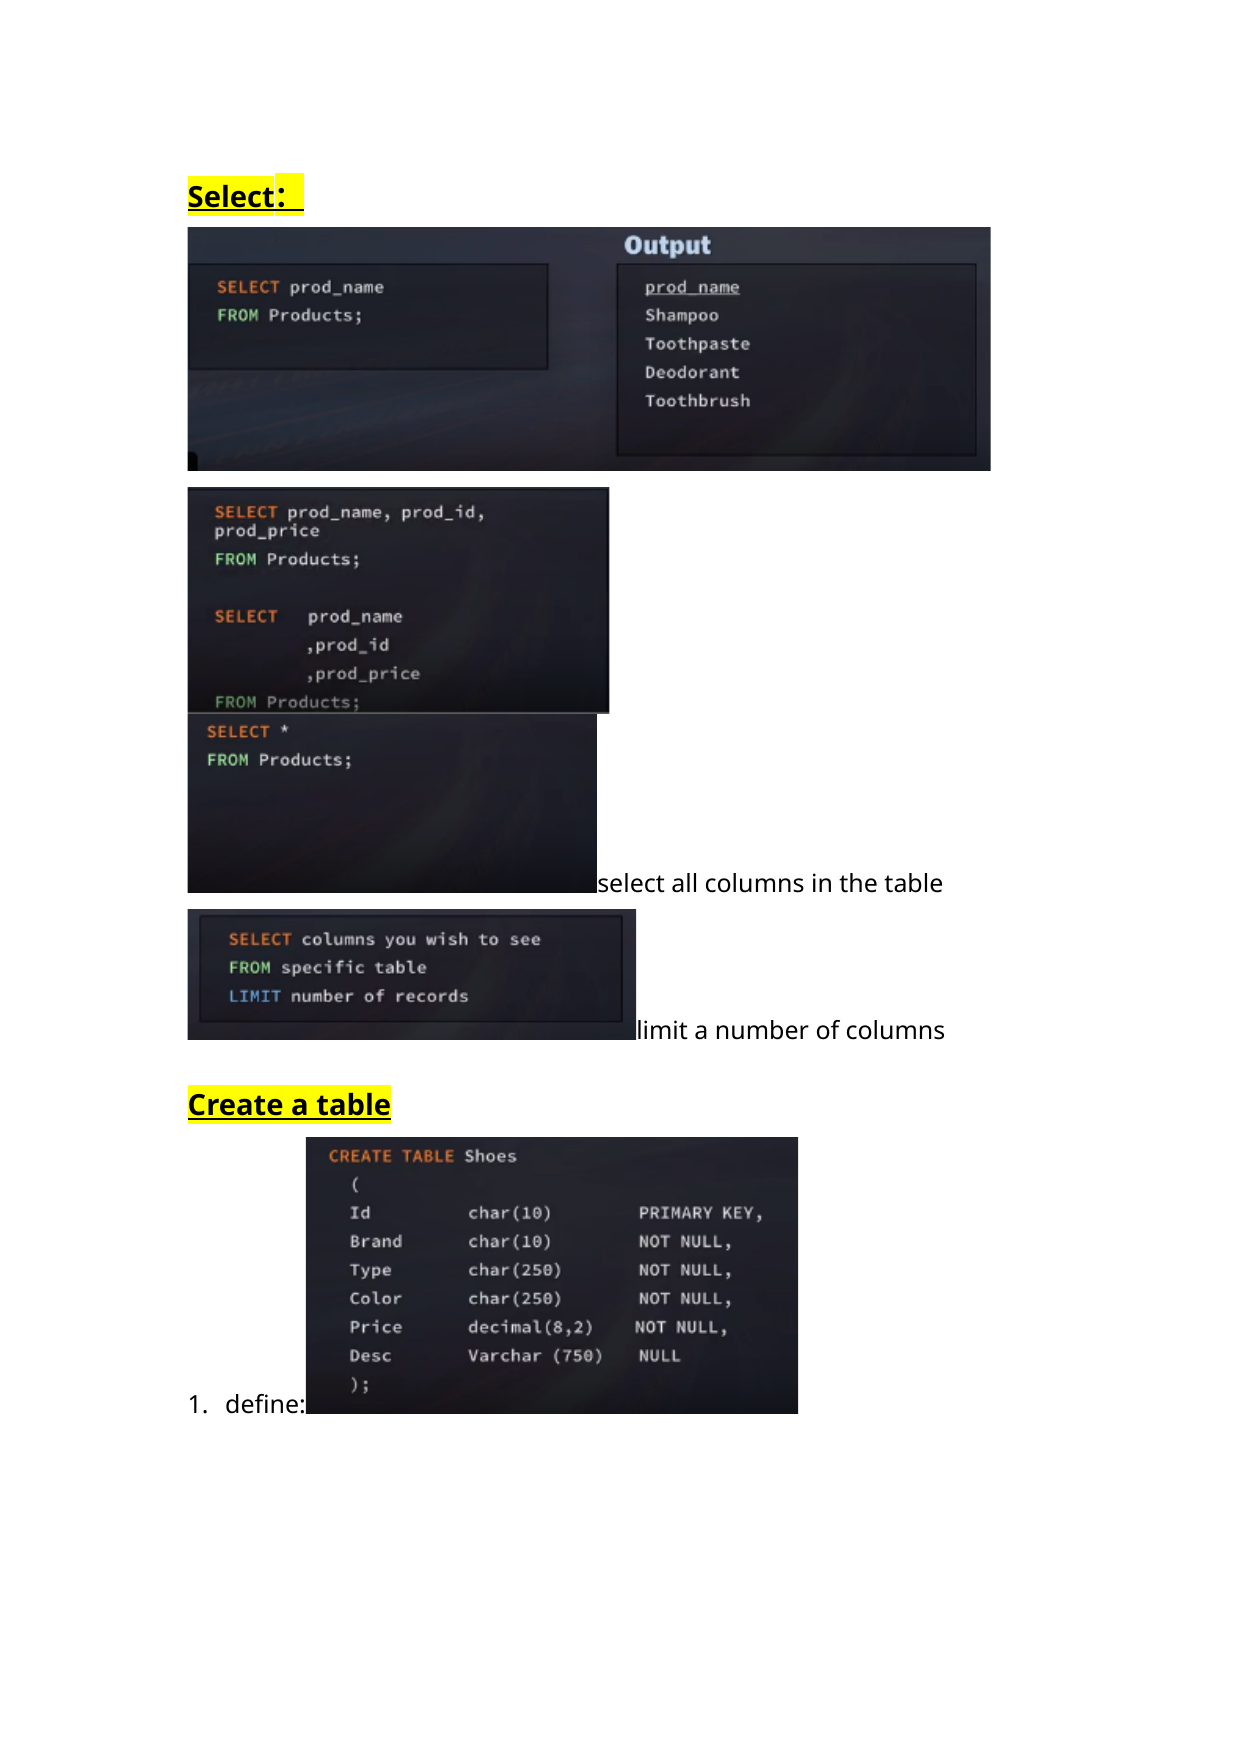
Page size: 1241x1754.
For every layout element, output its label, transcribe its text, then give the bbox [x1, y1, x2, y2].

list define: [187, 1137, 1053, 1429]
text Select： [187, 162, 1053, 227]
text Create a table [187, 1072, 1053, 1137]
text limit a number of columns [187, 909, 1053, 1072]
text select all columns in the table [187, 714, 1053, 909]
